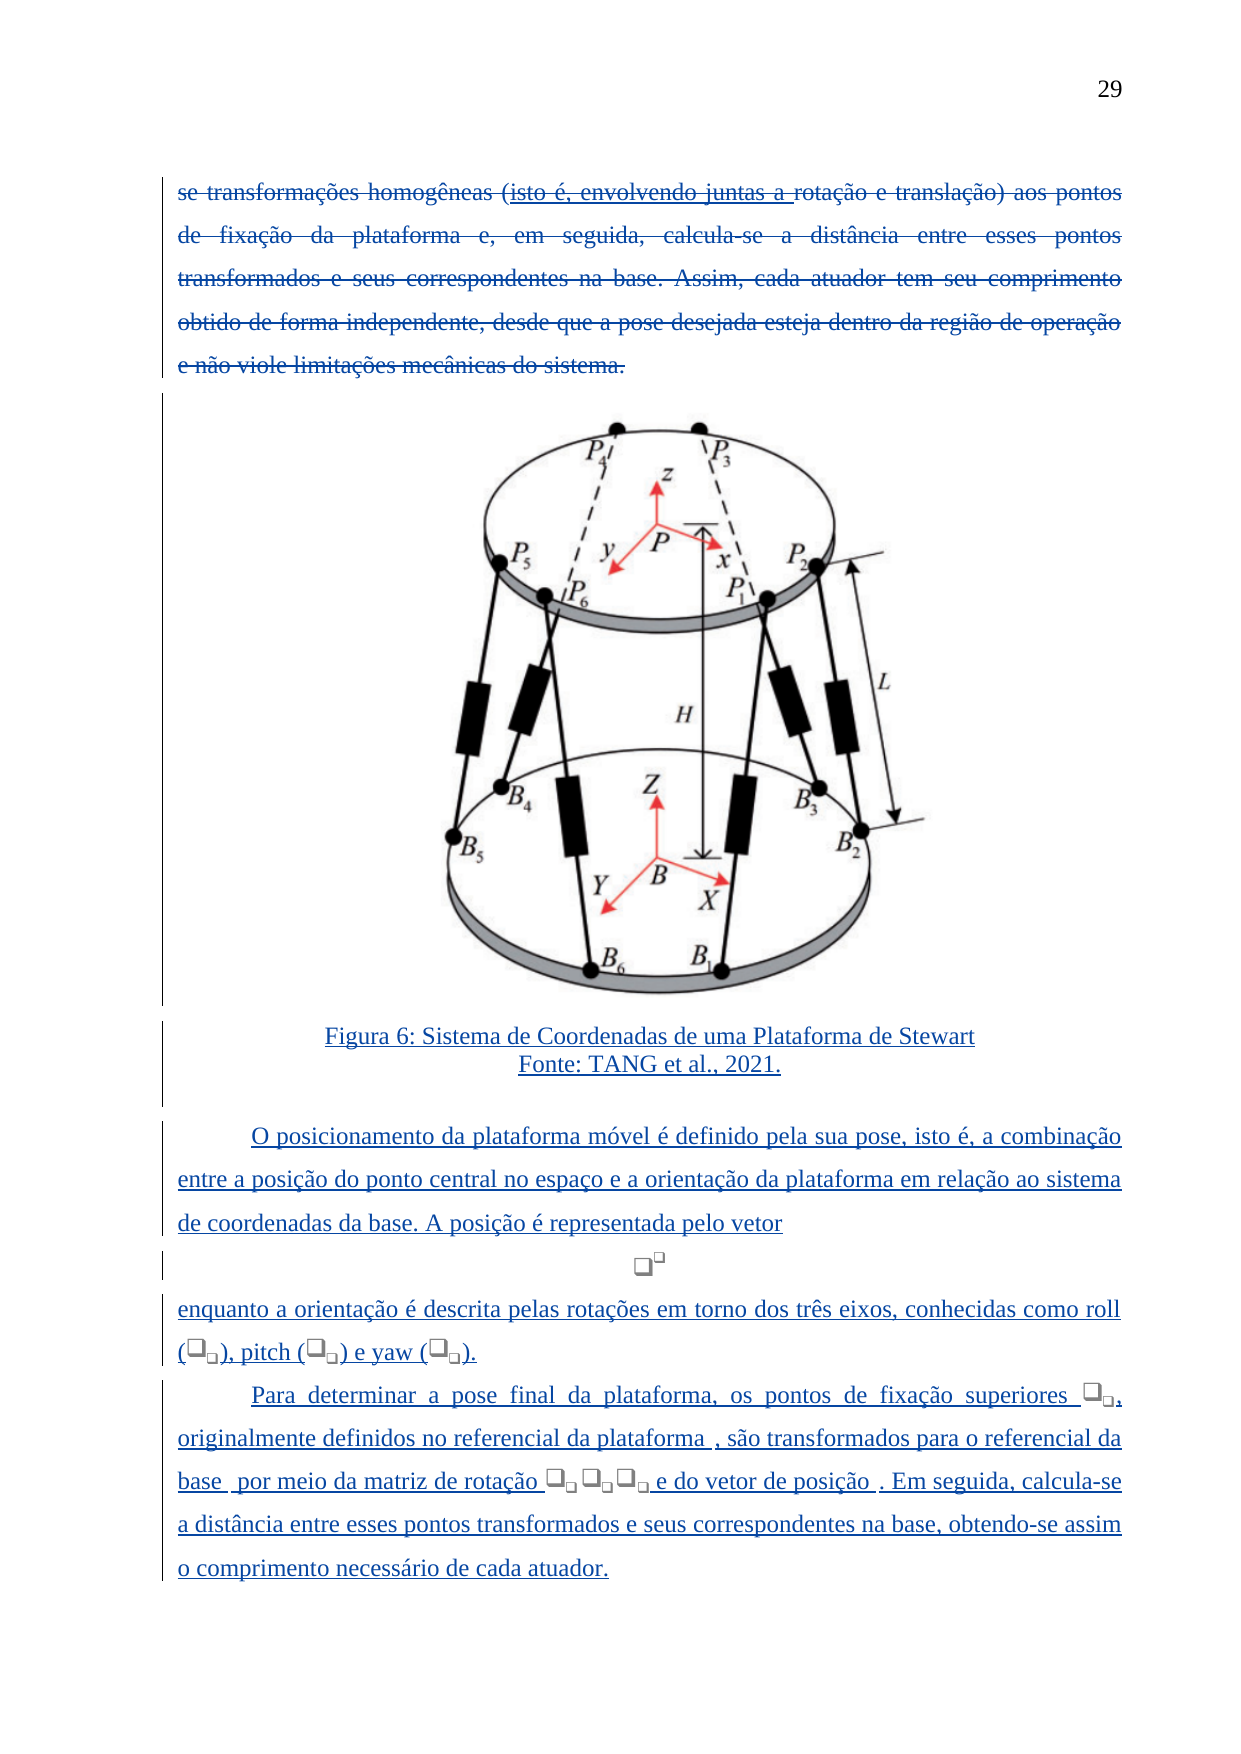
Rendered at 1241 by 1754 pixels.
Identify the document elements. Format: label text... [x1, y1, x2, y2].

picture [426, 392, 933, 1007]
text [177, 177, 1122, 193]
text 6 [177, 1021, 1122, 1049]
